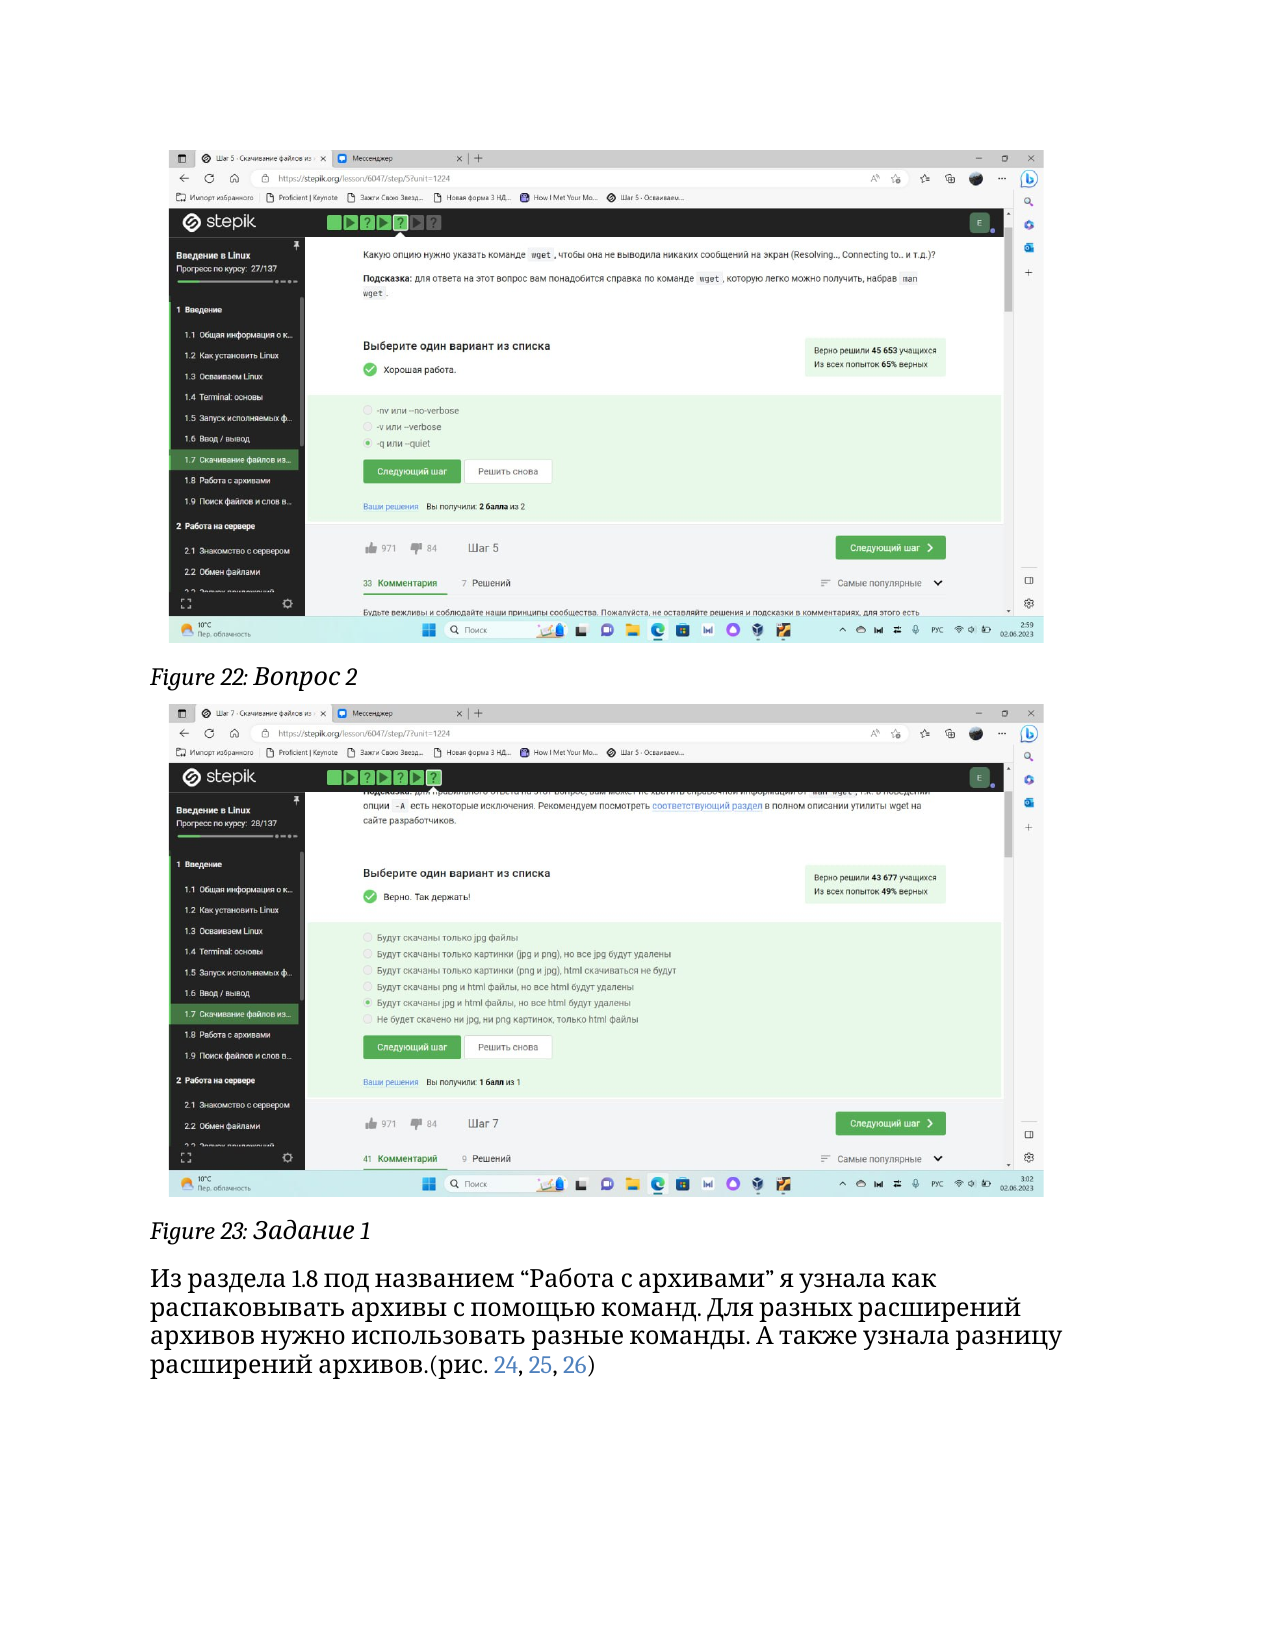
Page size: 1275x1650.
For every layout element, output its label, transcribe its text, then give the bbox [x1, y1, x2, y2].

text Figure 22: Вопрос 2 [150, 663, 1125, 692]
picture [168, 704, 1044, 1197]
text Figure 23: Задание 1 [150, 1217, 1125, 1246]
text Из раздела 1.8 под названием “Работа с архивами” я узнала как распаковывать архивы с помощью команд. Для разных расширений архивов нужно использовать разные команды. А также узнала разницу расширений архивов.(рис. 24, 25, 26) [150, 1265, 1125, 1380]
picture [168, 150, 1044, 643]
